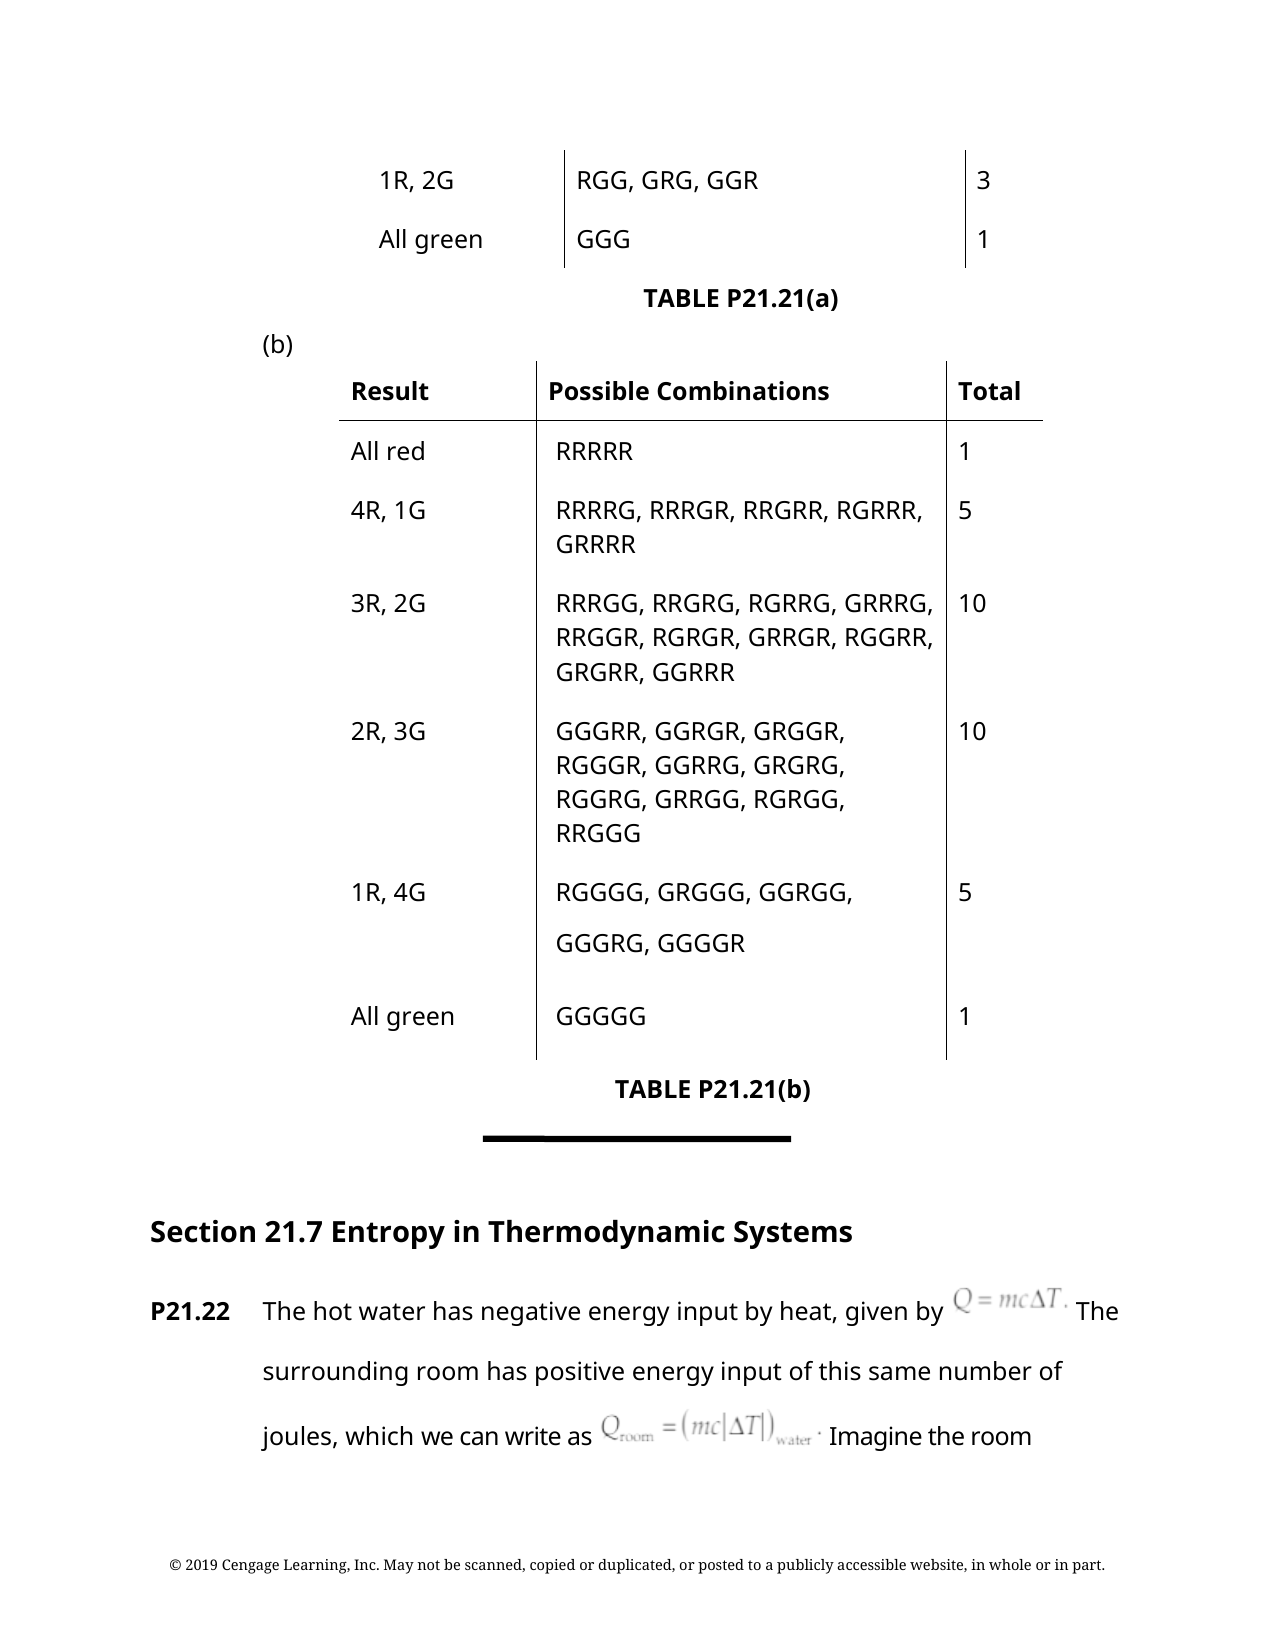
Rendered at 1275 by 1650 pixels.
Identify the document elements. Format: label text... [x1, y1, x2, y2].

table_header Possible Combinations [537, 361, 946, 420]
table_cell 3 [966, 150, 1068, 209]
table_cell RRRRR [537, 421, 946, 480]
table_cell 5 [947, 862, 1042, 986]
table_cell 1 [966, 209, 1068, 268]
table_cell All red [339, 421, 536, 480]
table_cell GGGGG [537, 986, 946, 1060]
table_cell 1R, 2G [368, 150, 564, 209]
table_cell RRRRG, RRRGR, RRGRR, RGRRR, GRRRR [537, 480, 946, 573]
text (b) [150, 327, 1125, 361]
table_cell 4R, 1G [339, 480, 536, 573]
table_cell RRRGG, RRGRG, RGRRG, GRRRG, RRGGR, RGRGR, GRRGR, RGGRR, GRGRR, GGRRR [537, 574, 946, 701]
table_cell All green [339, 986, 536, 1060]
table_cell 1 [947, 421, 1042, 480]
text Section 21.7 Entropy in Thermodynamic Systems [150, 1212, 1125, 1251]
table_cell 1R, 4G [339, 862, 536, 986]
table_cell 10 [947, 574, 1042, 701]
table_cell 3R, 2G [339, 574, 536, 701]
table_cell 1 [947, 986, 1042, 1060]
table_cell RGGGG, GRGGG, GGRGG, GGGRG, GGGGR [537, 862, 946, 986]
table_cell 10 [947, 701, 1042, 862]
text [150, 1284, 1125, 1466]
text TABlE p21.21(b) [262, 1072, 1125, 1106]
text TABlE p21.21(a) [262, 281, 1125, 315]
table_cell GGGRR, GGRGR, GRGGR, RGGGR, GGRRG, GRGRG, RGGRG, GRRGG, RGRGG, RRGGG [537, 701, 946, 862]
table_cell RGG, GRG, GGR [565, 150, 965, 209]
table_cell 5 [947, 480, 1042, 573]
table_cell 2R, 3G [339, 701, 536, 862]
table_cell GGG [565, 209, 965, 268]
table_header Total [947, 361, 1042, 420]
table_header Result [339, 361, 536, 420]
table_cell All green [368, 209, 564, 268]
